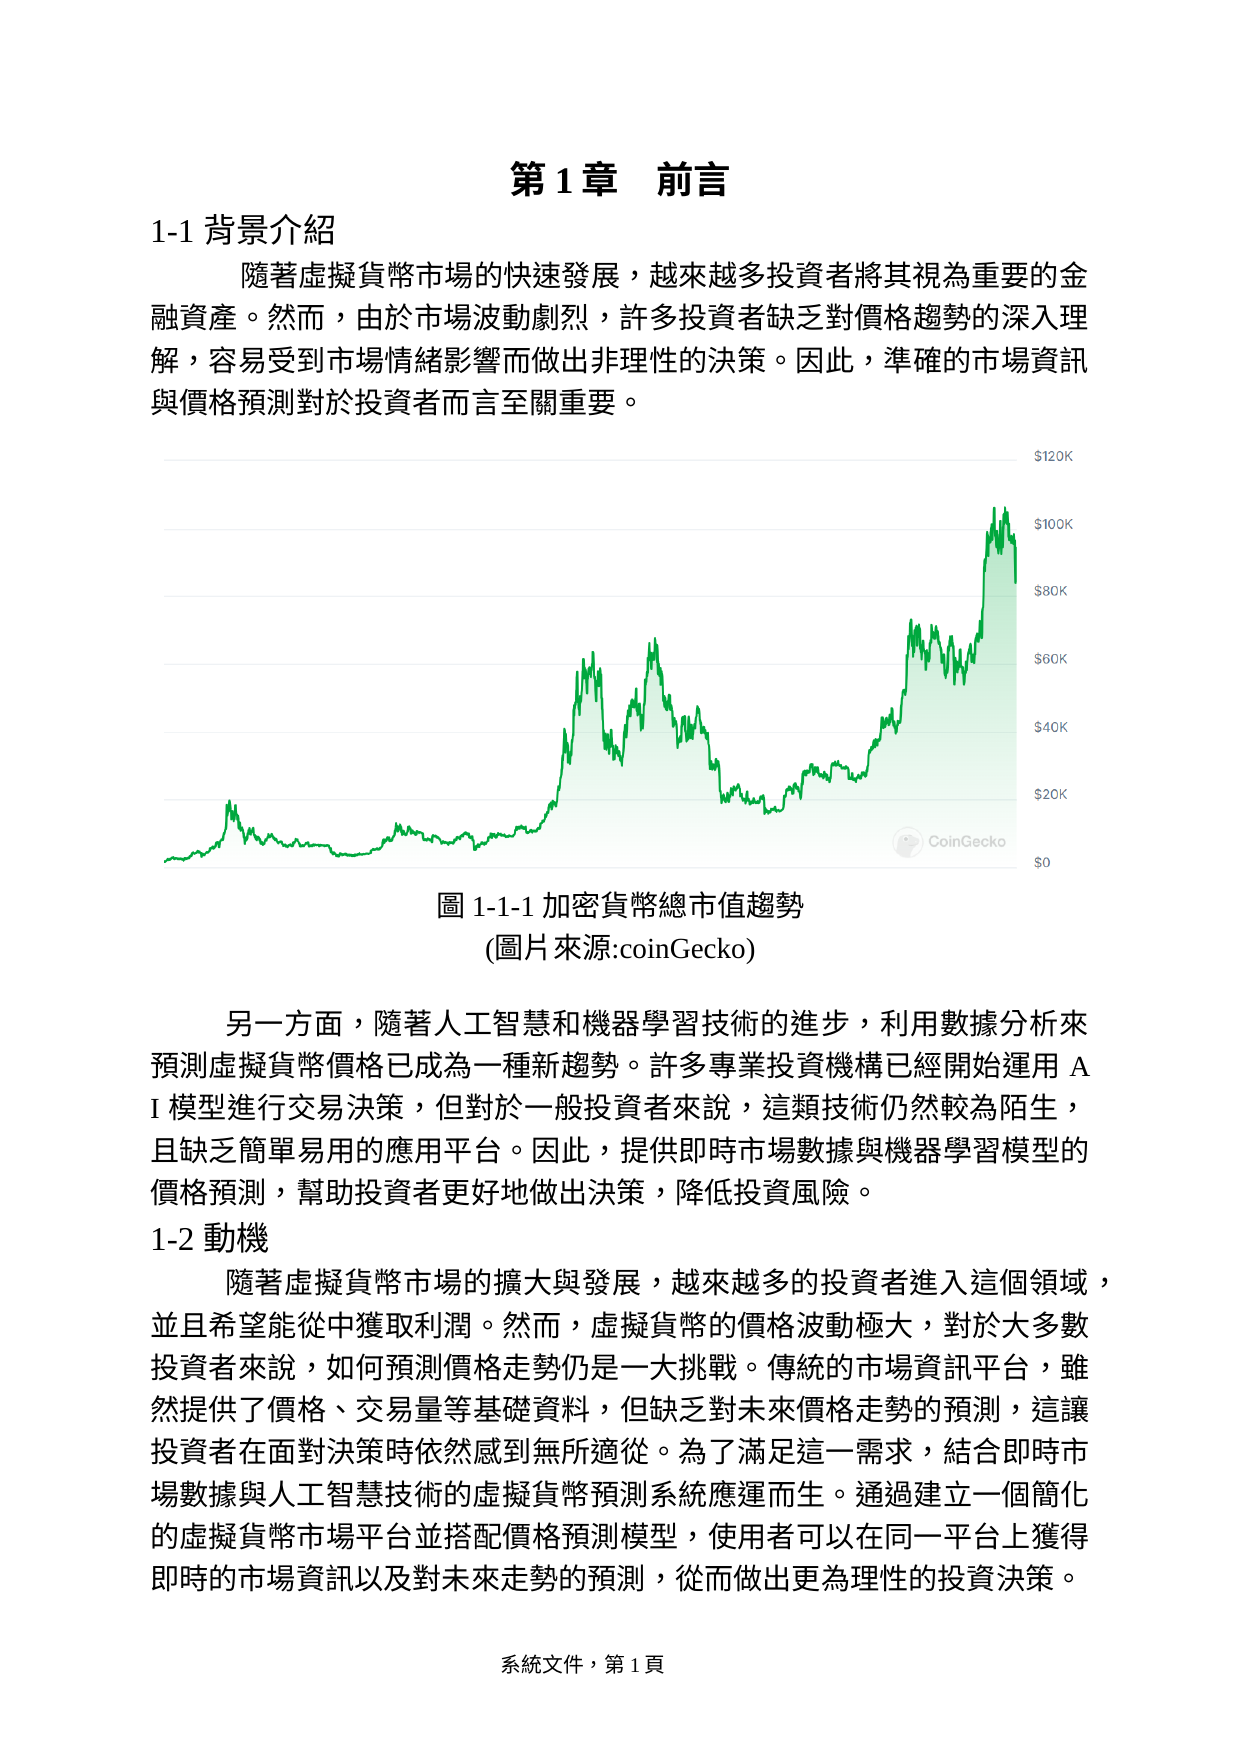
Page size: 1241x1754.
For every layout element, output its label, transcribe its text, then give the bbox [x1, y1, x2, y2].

text (圖片來源:coinGecko) [150, 924, 1090, 967]
text 1-2 動機 [150, 1212, 1090, 1260]
text 另一方面，隨著人工智慧和機器學習技術的進步，利用數據分析來預測虛擬貨幣價格已成為一種新趨勢。許多專業投資機構已經開始運用 AI 模型進行交易決策，但對於一般投資者來說，這類技術仍然較為陌生，且缺乏簡單易用的應用平台。因此，提供即時市場數據與機器學習模型的價格預測，幫助投資者更好地做出決策，降低投資風險。 [150, 1000, 1090, 1212]
text 第1章 前言 [150, 150, 1090, 204]
picture [150, 421, 1091, 882]
text 1-1 背景介紹 [150, 204, 1090, 252]
text 圖 1-1-1 加密貨幣總市值趨勢 [150, 882, 1090, 924]
text 隨著虛擬貨幣市場的快速發展，越來越多投資者將其視為重要的金融資產。然而，由於市場波動劇烈，許多投資者缺乏對價格趨勢的深入理解，容易受到市場情緒影響而做出非理性的決策。因此，準確的市場資訊與價格預測對於投資者而言至關重要。 [150, 252, 1090, 421]
text 隨著虛擬貨幣市場的擴大與發展，越來越多的投資者進入這個領域，並且希望能從中獲取利潤。然而，虛擬貨幣的價格波動極大，對於大多數投資者來說，如何預測價格走勢仍是一大挑戰。傳統的市場資訊平台，雖然提供了價格、交易量等基礎資料，但缺乏對未來價格走勢的預測，這讓投資者在面對決策時依然感到無所適從。為了滿足這一需求，結合即時市場數據與人工智慧技術的虛擬貨幣預測系統應運而生。通過建立一個簡化的虛擬貨幣市場平台並搭配價格預測模型，使用者可以在同一平台上獲得即時的市場資訊以及對未來走勢的預測，從而做出更為理性的投資決策。 [150, 1260, 1090, 1598]
